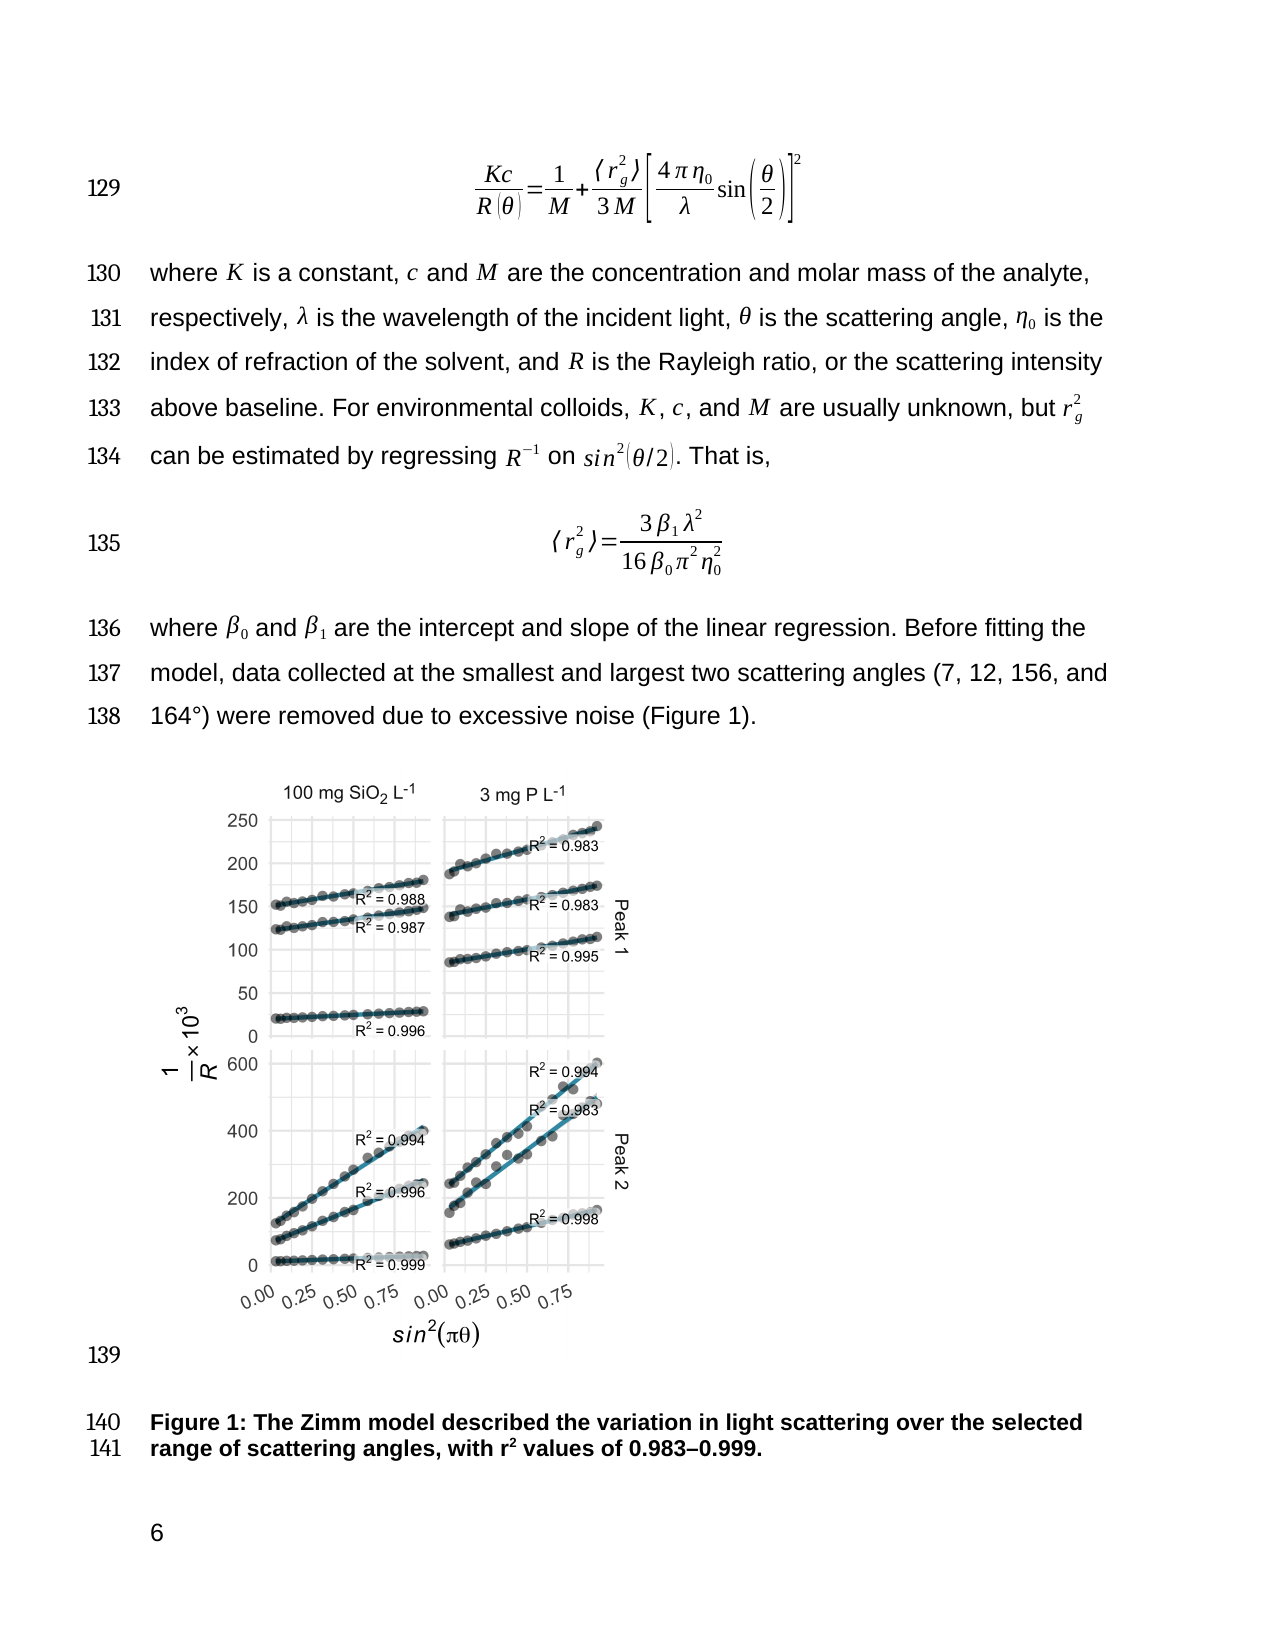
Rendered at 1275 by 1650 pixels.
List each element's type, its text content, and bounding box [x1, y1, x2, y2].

text where is a constant, and are the concentration and molar mass of the analyte, respectively, is the wavelength of the incident light, is the scattering angle, is the index of refraction of the solvent, and is the Rayleigh ratio, or the scattering intensity above baseline. For environmental colloids, , , and are usually unknown, but can be estimated by regressing on . That is, [150, 258, 1125, 472]
text Figure 1: The Zimm model described the variation in light scattering over the selected range of scattering angles, with r2 values of 0.983–0.999. [150, 1409, 1125, 1462]
picture [150, 762, 650, 1364]
text where and are the intercept and slope of the linear regression. Before fitting the model, data collected at the smallest and largest two scattering angles (7, 12, 156, and 164°) were removed due to excessive noise (Figure 1). [150, 612, 1125, 729]
